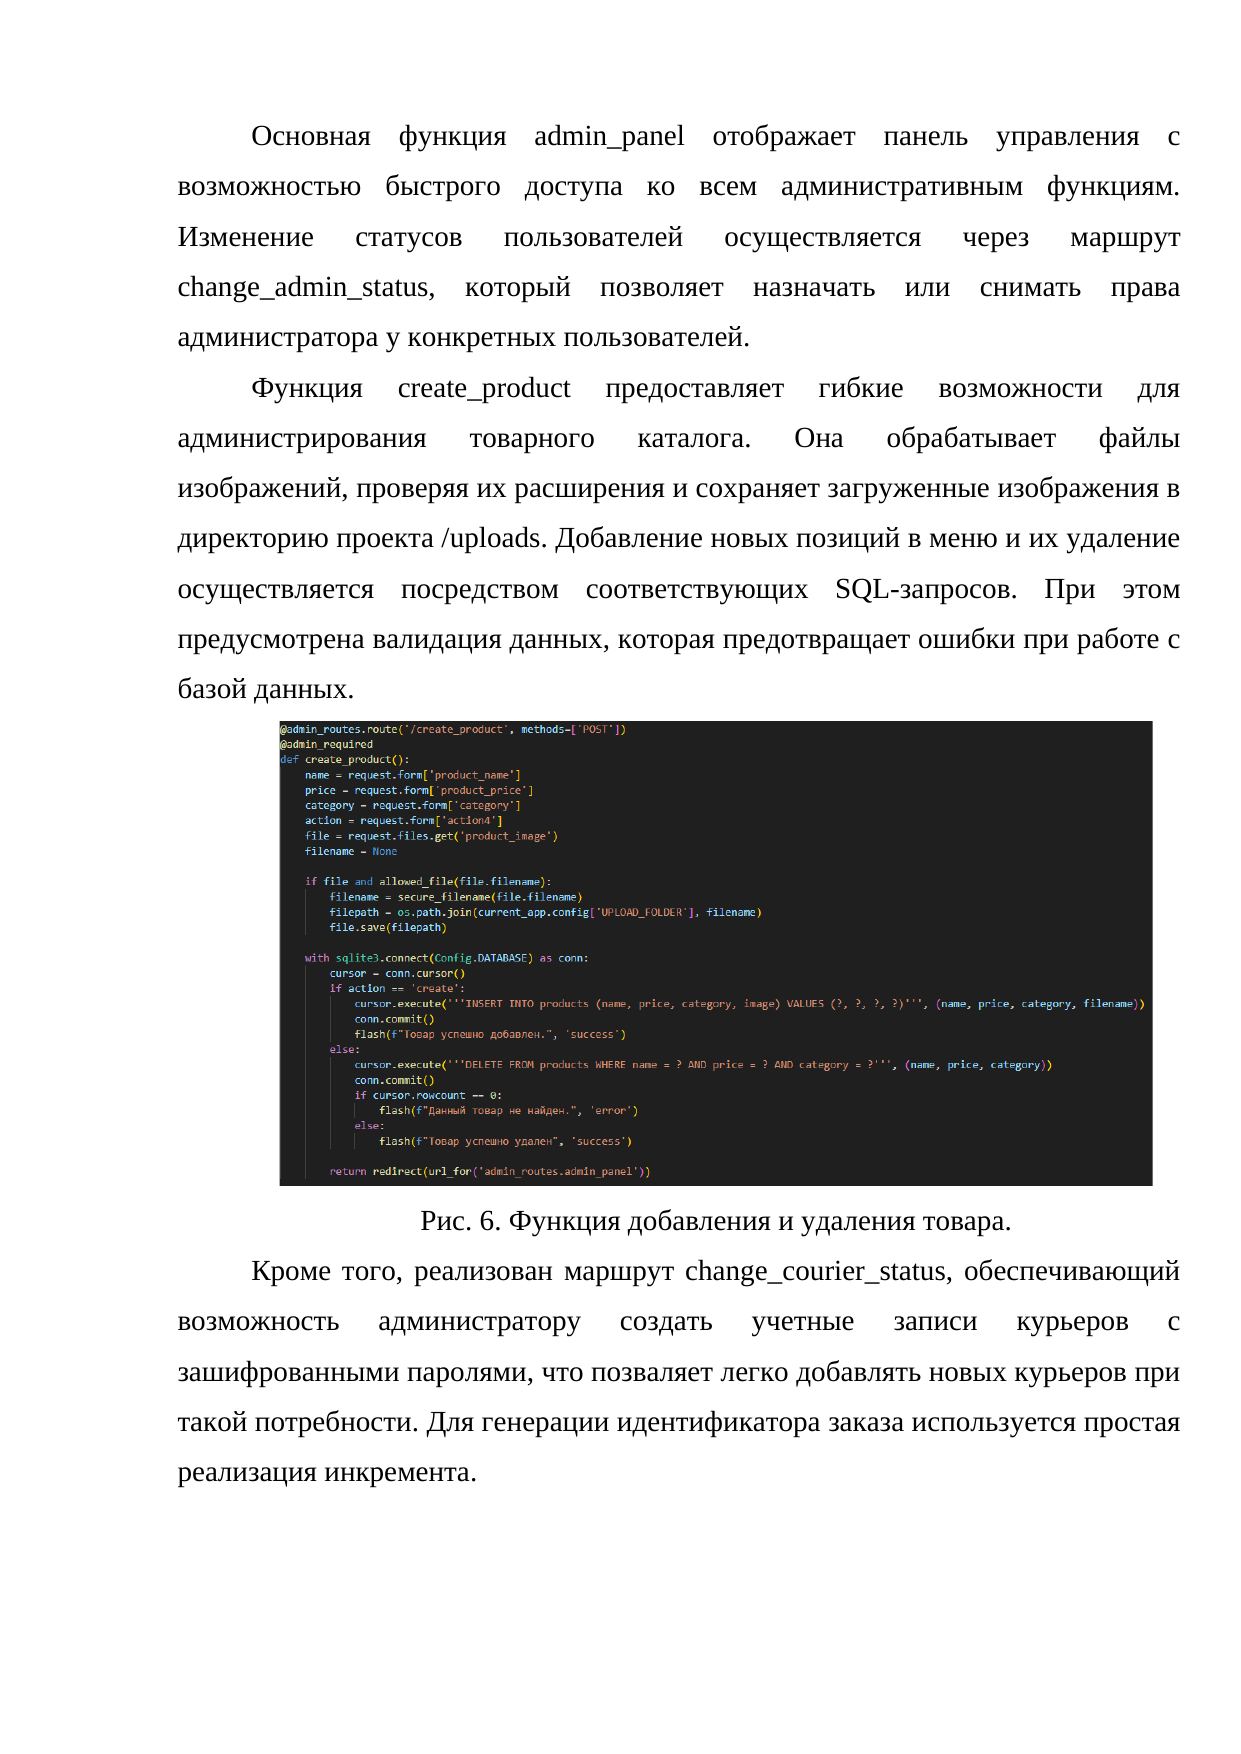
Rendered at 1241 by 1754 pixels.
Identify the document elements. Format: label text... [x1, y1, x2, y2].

text Кроме того, реализован маршрут change_courier_status, обеспечивающий возможность администратору создать учетные записи курьеров с зашифрованными паролями, что позваляет легко добавлять новых курьеров при такой потребности. Для генерации идентификатора заказа используется простая реализация инкремента. [177, 1253, 1181, 1488]
text Рис. 6. Функция добавления и удаления товара. [177, 1203, 1181, 1236]
picture [279, 721, 1153, 1186]
text Основная функция admin_panel отображает панель управления с возможностью быстрого доступа ко всем административным функциям. Изменение статусов пользователей осуществляется через маршрут change_admin_status, который позволяет назначать или снимать права администратора у конкретных пользователей. [177, 118, 1181, 353]
text Функция create_product предоставляет гибкие возможности для администрирования товарного каталога. Она обрабатывает файлы изображений, проверяя их расширения и сохраняет загруженные изображения в директорию проекта /uploads. Добавление новых позиций в меню и их удаление осуществляется посредством соответствующих SQL-запросов. При этом предусмотрена валидация данных, которая предотвращает ошибки при работе с базой данных. [177, 370, 1181, 705]
